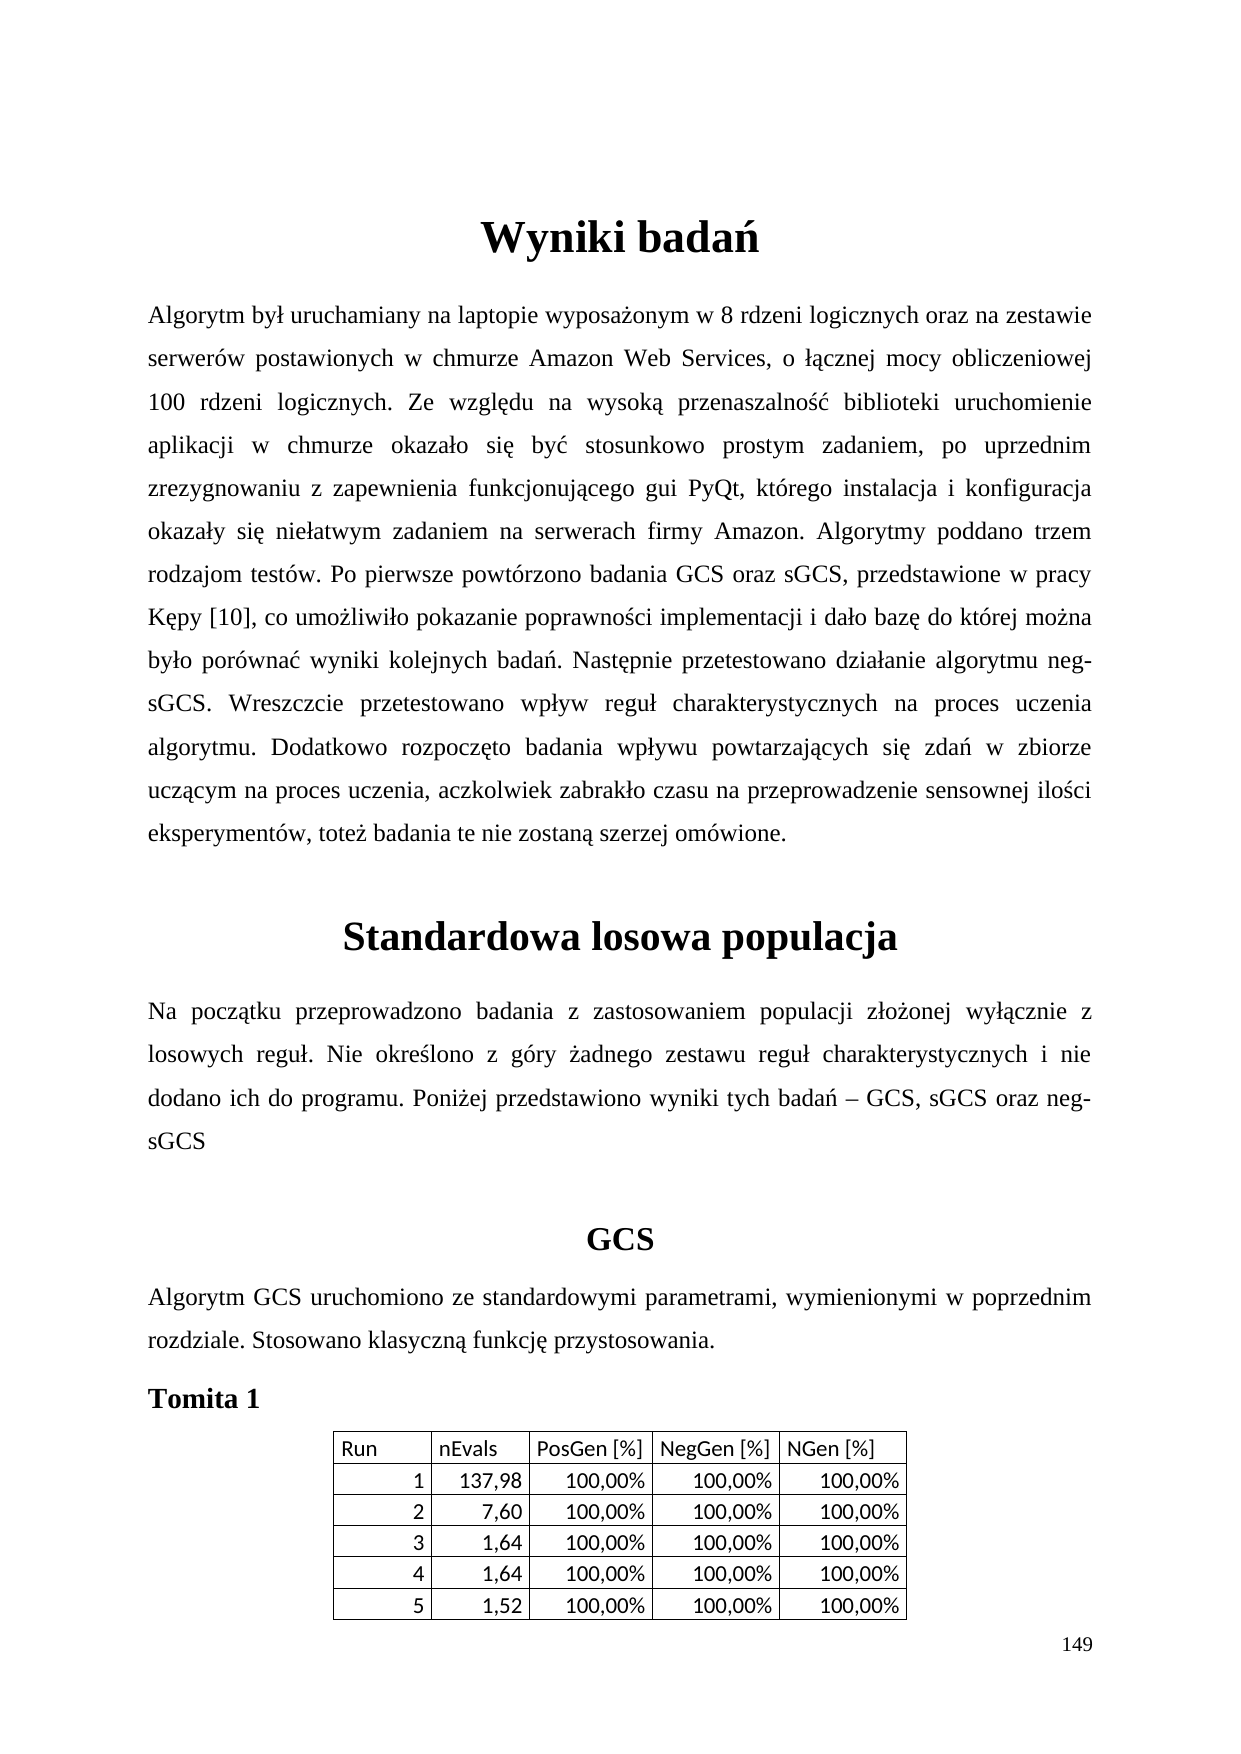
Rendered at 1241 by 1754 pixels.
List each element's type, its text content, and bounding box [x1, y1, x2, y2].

table_header NGen [%] [780, 1432, 906, 1462]
text GCS [148, 1219, 1093, 1257]
table_cell 100,00% [780, 1589, 906, 1619]
text Standardowa losowa populacja [148, 911, 1093, 959]
table_cell 100,00% [530, 1495, 652, 1525]
table_cell 137,98 [432, 1464, 529, 1494]
table_cell 100,00% [530, 1464, 652, 1494]
table_cell 3 [334, 1526, 431, 1556]
table_header Run [334, 1432, 431, 1462]
table_cell 100,00% [653, 1557, 779, 1587]
table_header nEvals [432, 1432, 529, 1462]
table_cell 100,00% [530, 1526, 652, 1556]
table_cell 100,00% [780, 1464, 906, 1494]
table_cell 100,00% [653, 1464, 779, 1494]
table_cell 4 [334, 1557, 431, 1587]
table_cell 1 [334, 1464, 431, 1494]
table_header NegGen [%] [653, 1432, 779, 1462]
table_cell 100,00% [530, 1589, 652, 1619]
table_cell 7,60 [432, 1495, 529, 1525]
table_cell 100,00% [530, 1557, 652, 1587]
table_cell 100,00% [653, 1495, 779, 1525]
text Tomita 1 [148, 1381, 1093, 1414]
table_cell 100,00% [780, 1526, 906, 1556]
text Na początku przeprowadzono badania z zastosowaniem populacji złożonej wyłącznie z losowych reguł. Nie określono z góry żadnego zestawu reguł charakterystycznych i nie dodano ich do programu. Poniżej przedstawiono wyniki tych badań – GCS, sGCS oraz neg-sGCS [148, 996, 1093, 1154]
table_cell 100,00% [780, 1557, 906, 1587]
table_cell 1,64 [432, 1557, 529, 1587]
text Wyniki badań [148, 210, 1093, 263]
table_cell 5 [334, 1589, 431, 1619]
text Algorytm był uruchamiany na laptopie wyposażonym w 8 rdzeni logicznych oraz na zestawie serwerów postawionych w chmurze Amazon Web Services, o łącznej mocy obliczeniowej 100 rdzeni logicznych. Ze względu na wysoką przenaszalność biblioteki uruchomienie aplikacji w chmurze okazało się być stosunkowo prostym zadaniem, po uprzednim zrezygnowaniu z zapewnienia funkcjonującego gui PyQt, którego instalacja i konfiguracja okazały się niełatwym zadaniem na serwerach firmy Amazon. Algorytmy poddano trzem rodzajom testów. Po pierwsze powtórzono badania GCS oraz sGCS, przedstawione w pracy Kępy , co umożliwiło pokazanie poprawności implementacji i dało bazę do której można było porównać wyniki kolejnych badań. Następnie przetestowano działanie algorytmu neg-sGCS. Wreszczcie przetestowano wpływ reguł charakterystycznych na proces uczenia algorytmu. Dodatkowo rozpoczęto badania wpływu powtarzających się zdań w zbiorze uczącym na proces uczenia, aczkolwiek zabrakło czasu na przeprowadzenie sensownej ilości eksperymentów, toteż badania te nie zostaną szerzej omówione. [148, 300, 1093, 847]
table_cell 100,00% [653, 1526, 779, 1556]
table_cell 1,64 [432, 1526, 529, 1556]
table_cell 100,00% [653, 1589, 779, 1619]
table_cell 1,52 [432, 1589, 529, 1619]
table_cell 2 [334, 1495, 431, 1525]
table_header PosGen [%] [530, 1432, 652, 1462]
text Algorytm GCS uruchomiono ze standardowymi parametrami, wymienionymi w poprzednim rozdziale. Stosowano klasyczną funkcję przystosowania. [148, 1282, 1093, 1354]
table_cell 100,00% [780, 1495, 906, 1525]
